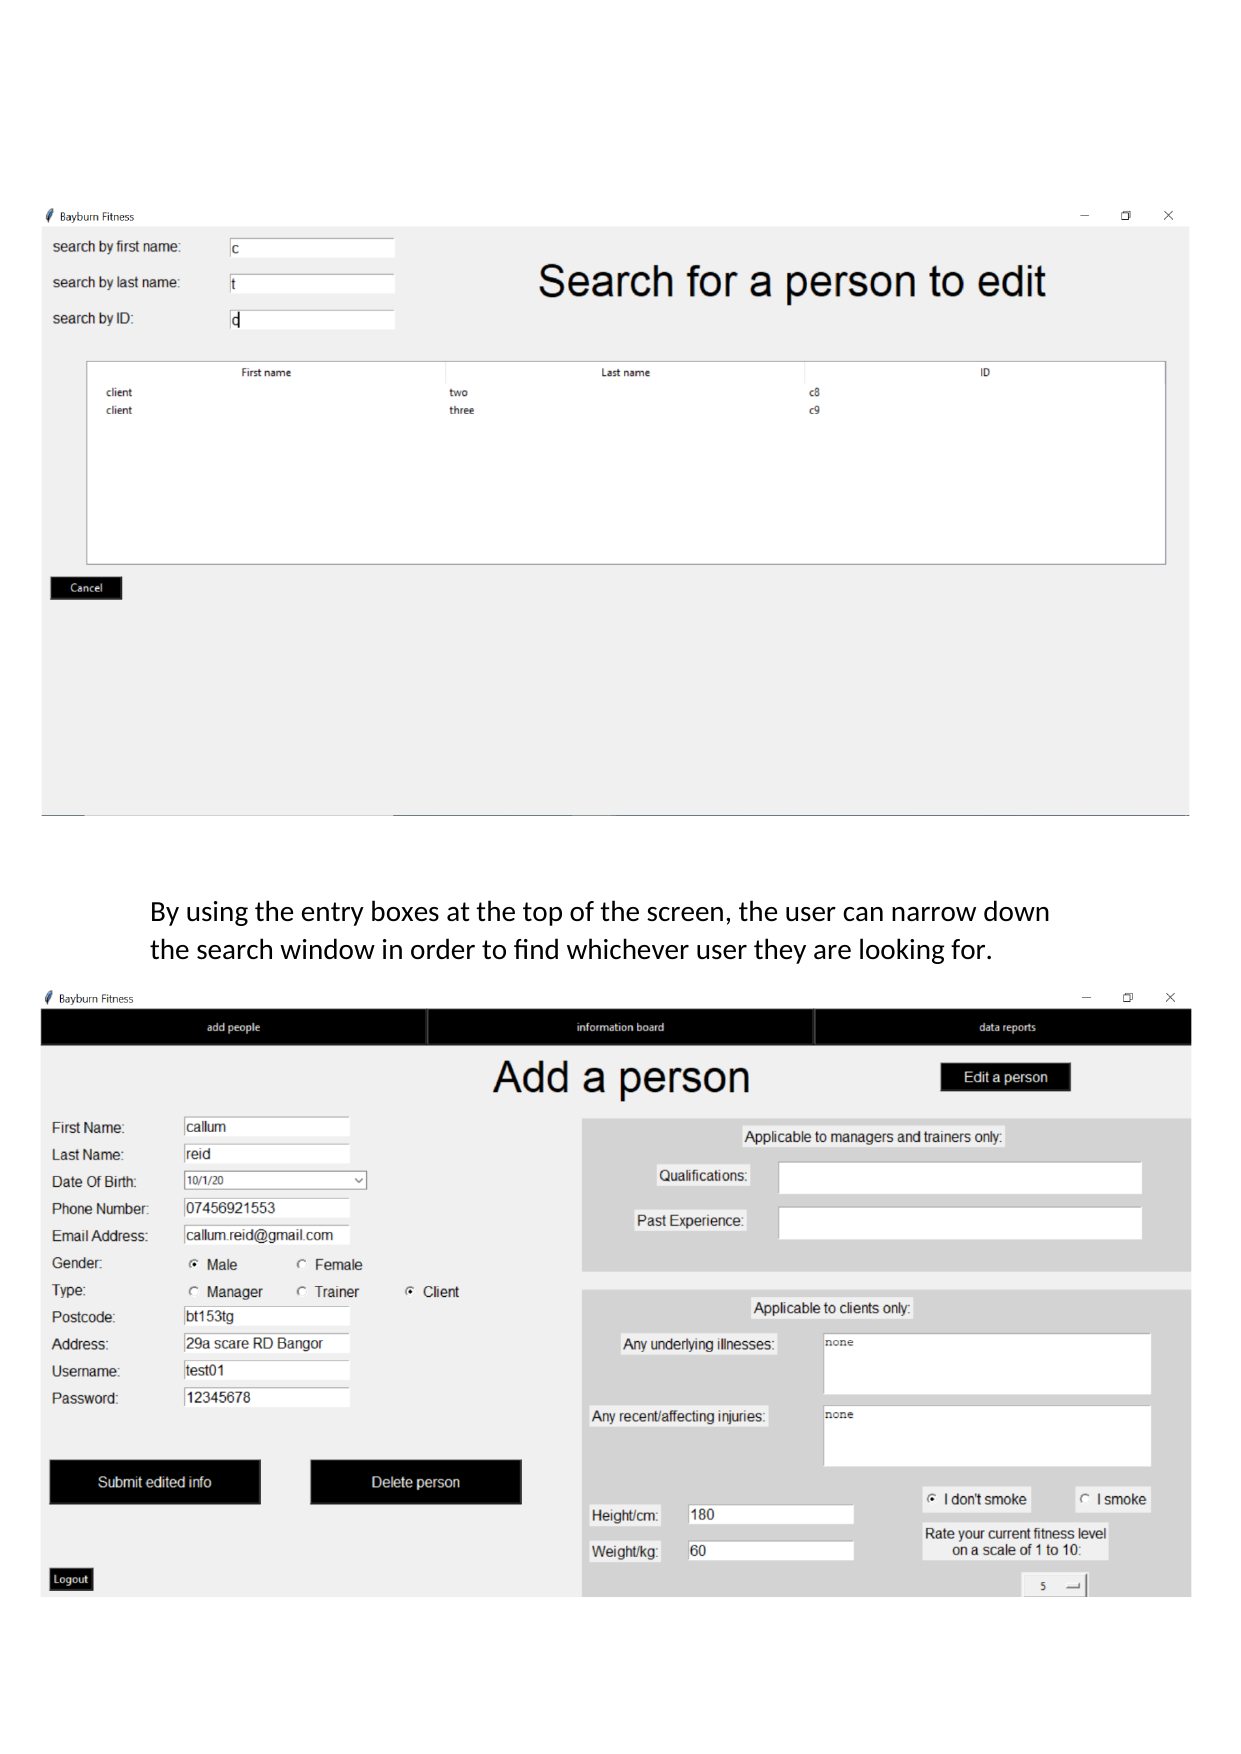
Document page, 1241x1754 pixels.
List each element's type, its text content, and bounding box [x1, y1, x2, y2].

text By using the entry boxes at the top of the screen, the user can narrow down the search window in order to find whichever user they are looking for. [150, 893, 1090, 967]
picture [41, 205, 1190, 816]
picture [40, 987, 1192, 1597]
